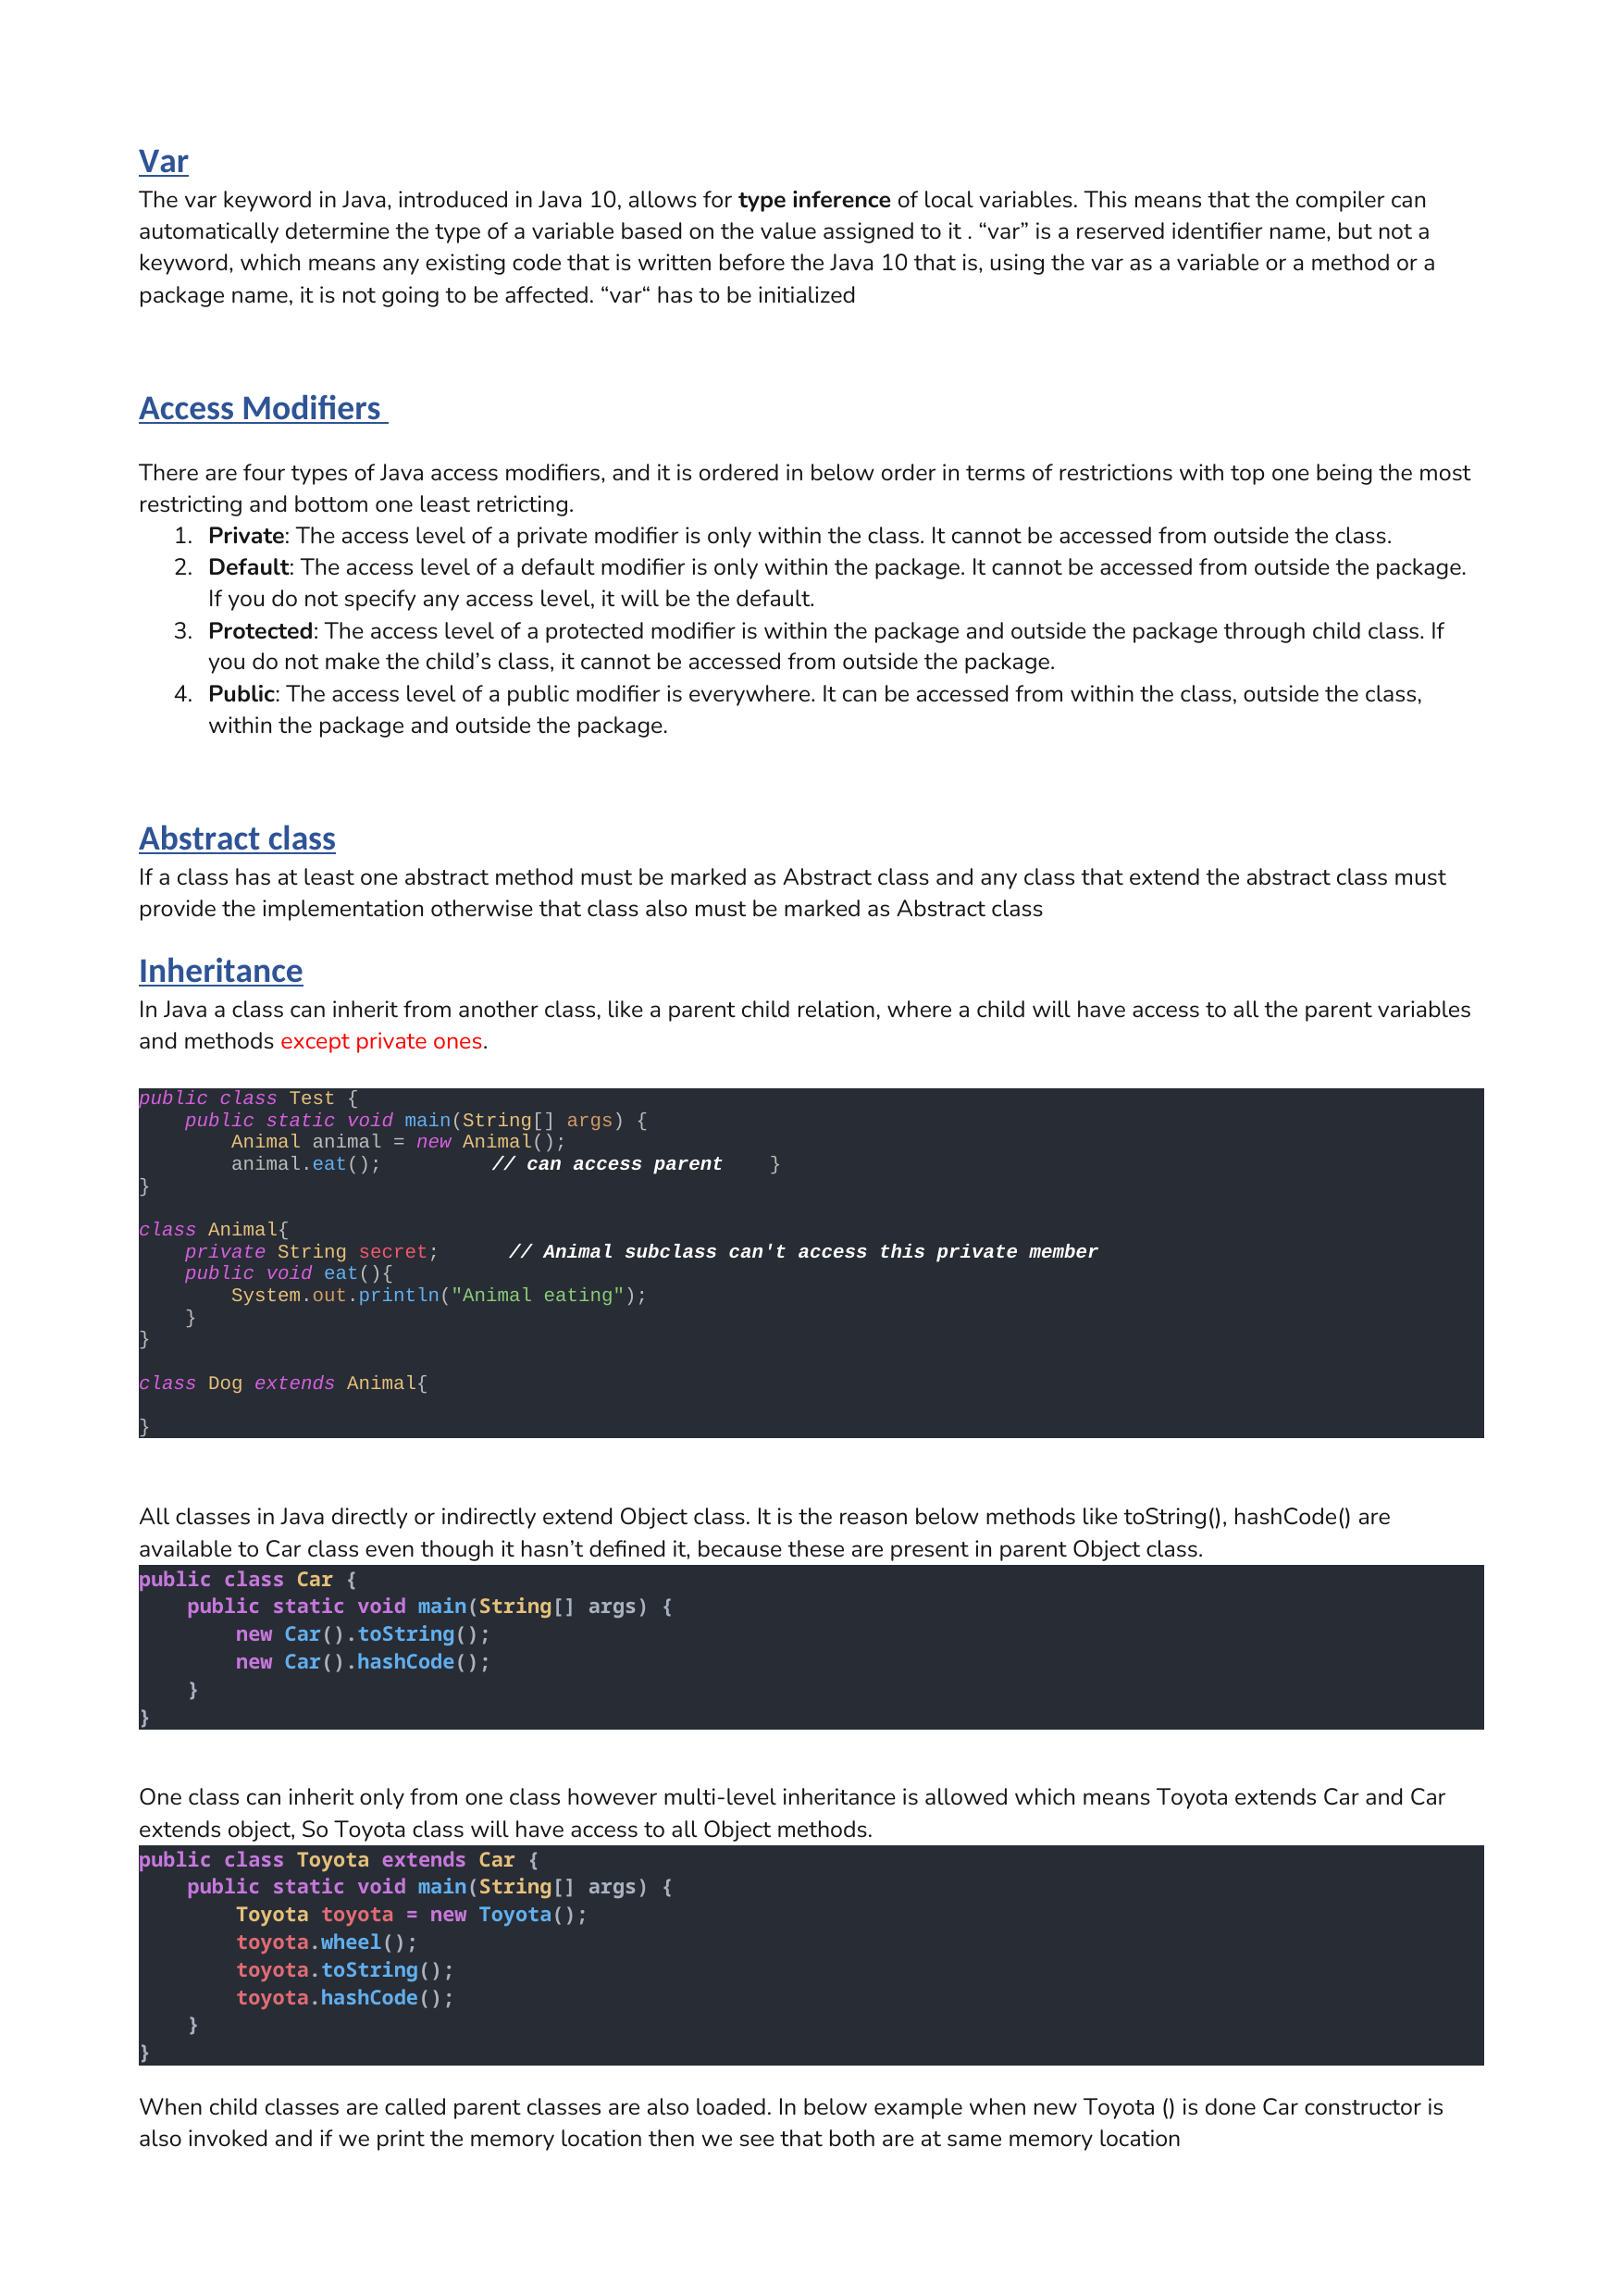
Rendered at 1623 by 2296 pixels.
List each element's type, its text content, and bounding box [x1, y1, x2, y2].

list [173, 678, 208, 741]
text public class Test { public static void main(String[] args) { Animal animal = new Animal(); animal.eat(); // can access parent } } class Animal{ private String secret; // Animal subclass can't access this private member public void eat(){ System.out.println("Animal eating"); } } class Dog extends Animal{ } [139, 1088, 1484, 1438]
subtitle Access Modifiers [139, 386, 1484, 428]
text Toyota toyota = new Toyota(); [139, 1900, 1484, 1928]
text In Java a class can inherit from another class, like a parent child relation, where a child will have access to all the parent variables and methods except private ones. [488, 994, 1484, 1057]
text toyota.wheel(); [139, 1928, 1484, 1955]
subtitle Inheritance [139, 948, 1484, 990]
text } [139, 1703, 1484, 1730]
subtitle Var [139, 139, 1484, 181]
text One class can inherit only from one class however multi-level inheritance is allowed which means Toyota extends Car and Car extends object, So Toyota class will have access to all Object methods. [139, 1782, 1484, 1845]
list Public: The access level of a public modifier is everywhere. It can be accessed from within the class, outside the class, within the package and outside the package. [668, 678, 1484, 741]
text } [139, 1675, 1484, 1703]
text new Car().toString(); [139, 1620, 1484, 1647]
text When child classes are called parent classes are also loaded. In below example when new Toyota () is done Car constructor is also invoked and if we print the memory location then we see that both are at same memory location [1182, 2091, 1484, 2154]
text public static void main(String[] args) { [139, 1593, 1484, 1620]
list Protected: The access level of a protected modifier is within the package and outside the package through child class. If you do not make the child’s class, it cannot be accessed from outside the package. [173, 614, 1484, 678]
text new Car().hashCode(); [139, 1647, 1484, 1675]
text If a class has at least one abstract method must be marked as Abstract class and any class that extend the abstract class must provide the implementation otherwise that class also must be marked as Abstract class [1045, 862, 1484, 925]
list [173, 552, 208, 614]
list Default: The access level of a default modifier is only within the package. It cannot be accessed from outside the package. If you do not specify any access level, it will be the default. [816, 552, 1484, 614]
text toyota.toString(); [139, 1955, 1484, 1983]
text There are four types of Java access modifiers, and it is ordered in below order in terms of restrictions with top one being the most restricting and bottom one least retricting. [575, 457, 1484, 520]
text public class Car { [139, 1565, 1484, 1593]
list Private: The access level of a private modifier is only within the class. It cannot be accessed from outside the class. [173, 520, 1484, 552]
text public class Toyota extends Car { [139, 1845, 1484, 1872]
text } [139, 2010, 1484, 2038]
subtitle Abstract class [139, 816, 1484, 859]
text } [139, 2038, 1484, 2066]
text All classes in Java directly or indirectly extend Object class. It is the reason below methods like toString(), hashCode() are available to Car class even though it hasn’t defined it, because these are present in parent Object class. [1205, 1502, 1484, 1565]
text The var keyword in Java, introduced in Java 10, allows for type inference of local variables. This means that the compiler can automatically determine the type of a variable based on the value assigned to it . “var” is a reserved identifier name, but not a keyword, which means any existing code that is written before the Java 10 that is, using the var as a variable or a method or a package name, it is not going to be affected. “var“ has to be initialized [139, 184, 1484, 311]
text toyota.hashCode(); [139, 1983, 1484, 2010]
text public static void main(String[] args) { [139, 1872, 1484, 1900]
